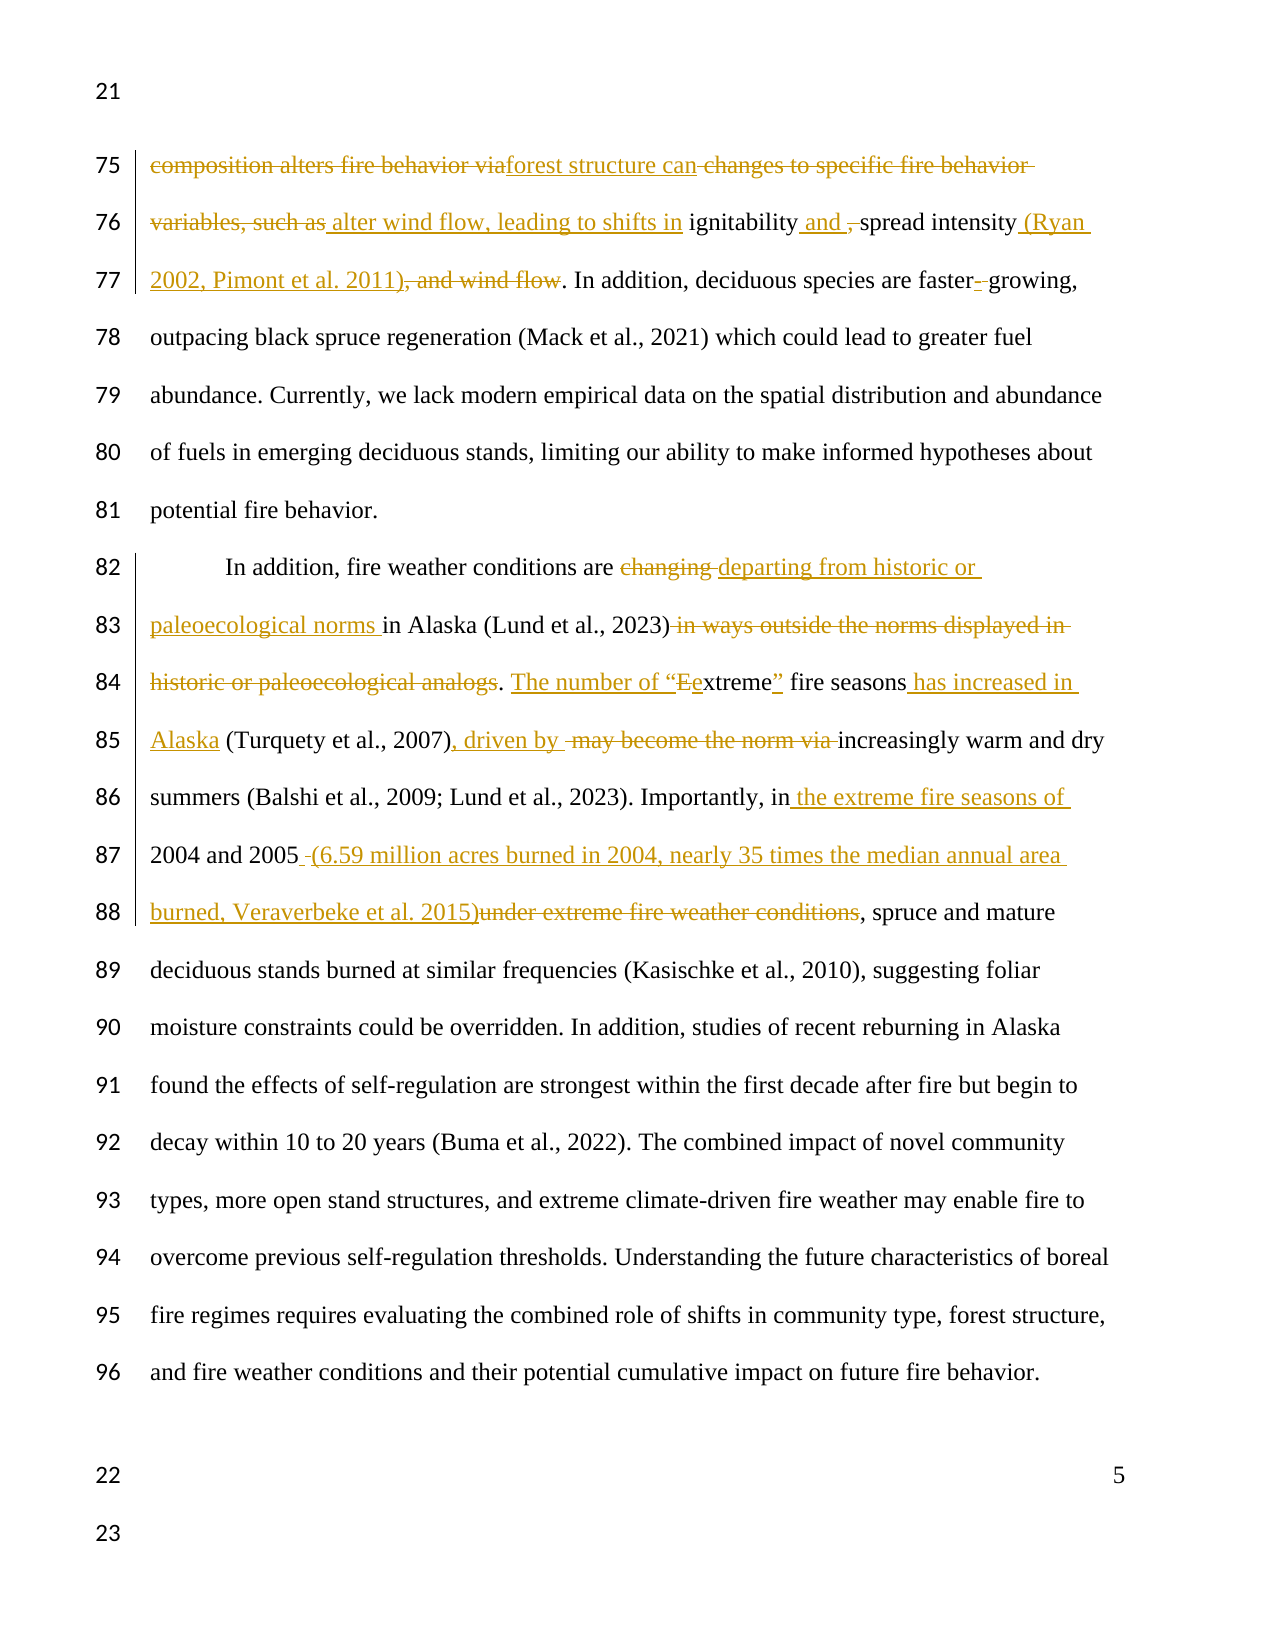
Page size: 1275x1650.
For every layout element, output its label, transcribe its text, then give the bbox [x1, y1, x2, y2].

text In addition, fire weather conditions are in Alaska (Lund et al., 2023). xtreme fire seasons (Turquety et al., 2007)increasingly warm and dry summers (Balshi et al., 2009; Lund et al., 2023). Importantly, in 2004 and 2005, spruce and mature deciduous stands burned at similar frequencies (Kasischke et al., 2010), suggesting foliar moisture constraints could be overridden. In addition, studies of recent reburning in Alaska found the effects of self-regulation are strongest within the first decade after fire but begin to decay within 10 to 20 years (Buma et al., 2022). The combined impact of novel community types, more open stand structures, and extreme climate-driven fire weather may enable fire to overcome previous self-regulation thresholds. Understanding the future characteristics of boreal fire regimes requires evaluating the combined role of shifts in community type, forest structure, and fire weather conditions and their potential cumulative impact on future fire behavior. [150, 552, 1125, 1386]
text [150, 150, 1125, 524]
